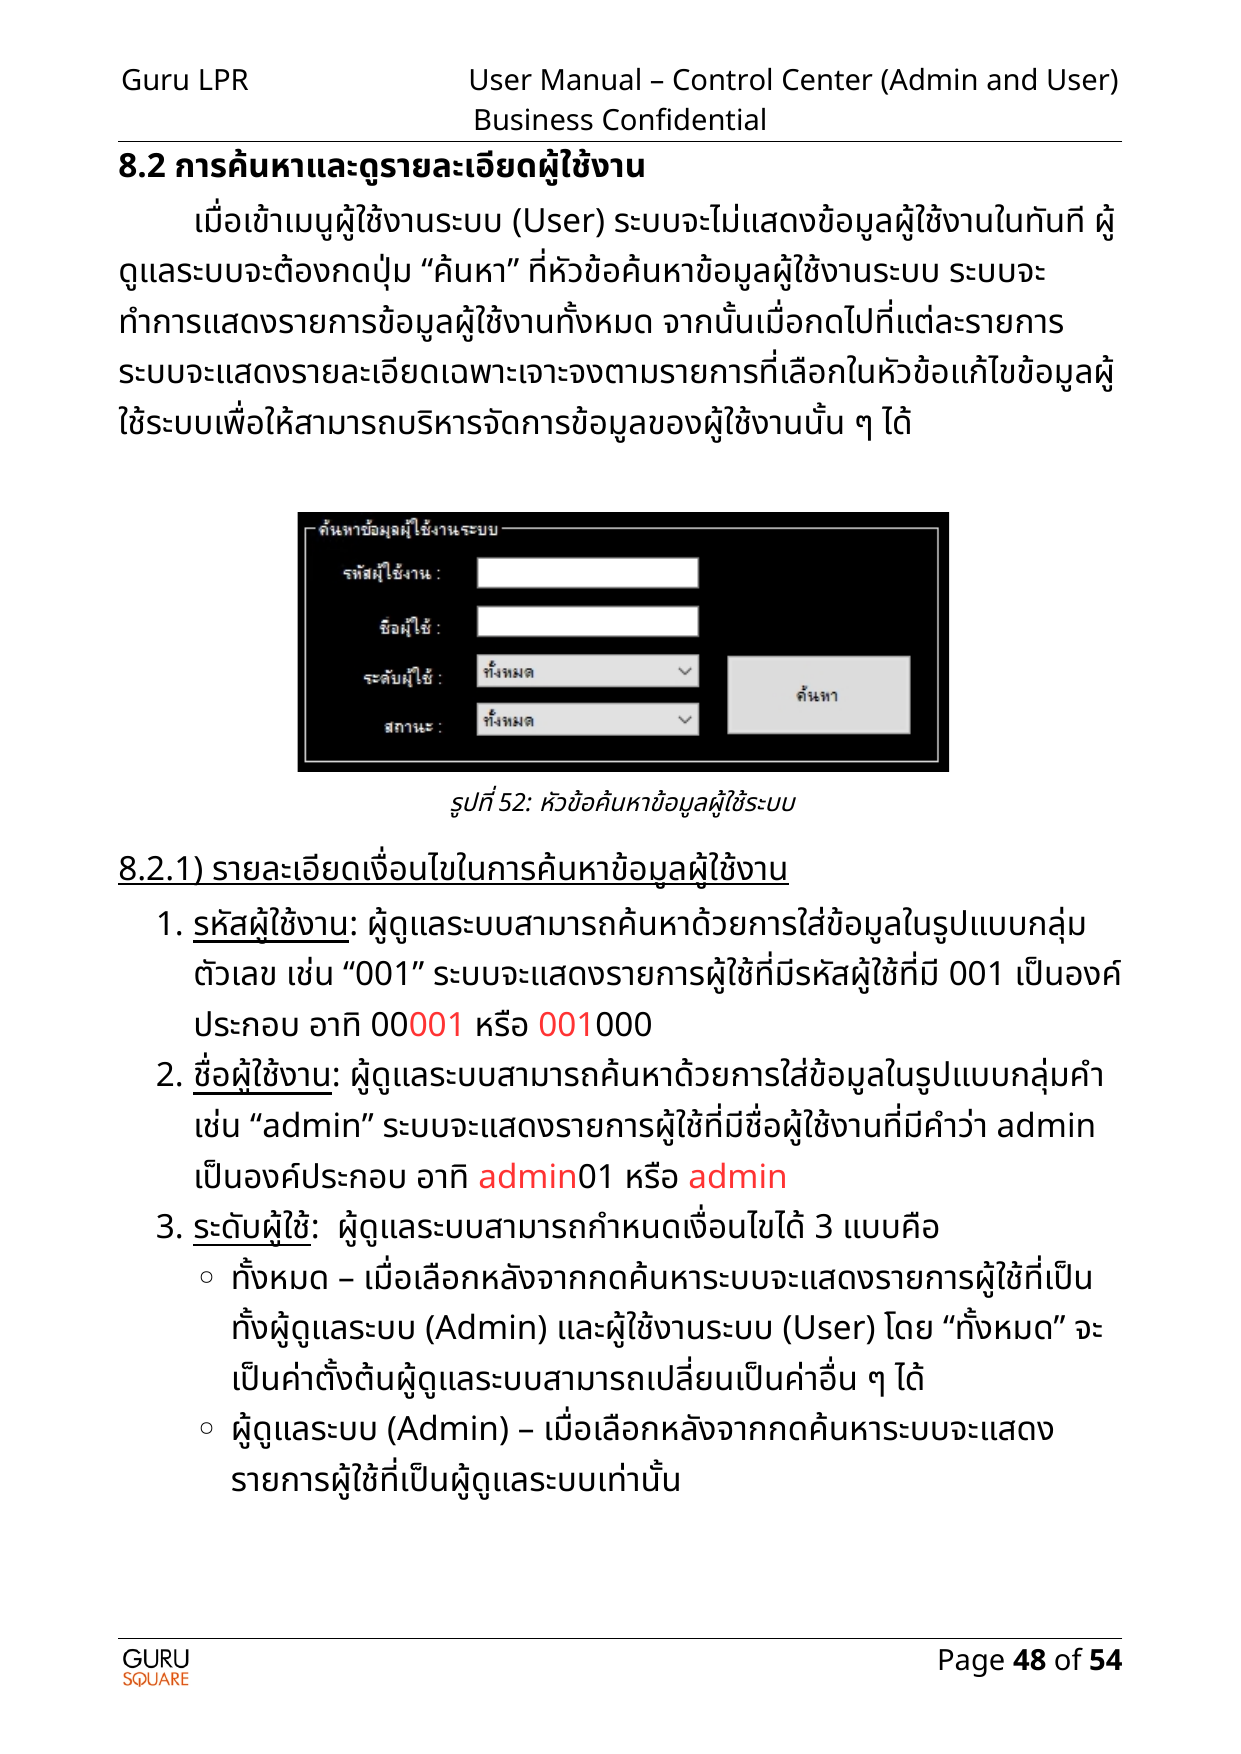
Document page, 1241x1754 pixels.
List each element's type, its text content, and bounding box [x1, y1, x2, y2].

picture [121, 1646, 191, 1688]
list ทั้งหมด – เมื่อเลือกหลังจากกดค้นหาระบบจะแสดงรายการผู้ใช้ที่เป็นทั้งผู้ดูแลระบบ (Admin) และผู้ใช้งานระบบ (User) โดย “ทั้งหมด” จะเป็นค่าตั้งต้นผู้ดูแลระบบสามารถเปลี่ยนเป็นค่าอื่น ๆ ได้ [193, 1254, 1122, 1405]
list ผู้ดูแลระบบ (Admin) – เมื่อเลือกหลังจากกดค้นหาระบบจะแสดงรายการผู้ใช้ที่เป็นผู้ดูแลระบบเท่านั้น [193, 1405, 1122, 1506]
list ชื่อผู้ใช้งาน: ผู้ดูแลระบบสามารถค้นหาด้วยการใส่ข้อมูลในรูปแบบกลุ่มคำ เช่น “admin” ระบบจะแสดงรายการผู้ใช้ที่มีชื่อผู้ใช้งานที่มีคำว่า admin เป็นองค์ประกอบ อาทิ admin01 หรือ admin [156, 1051, 1122, 1203]
list รหัสผู้ใช้งาน: ผู้ดูแลระบบสามารถค้นหาด้วยการใส่ข้อมูลในรูปแบบกลุ่มตัวเลข เช่น “001” ระบบจะแสดงรายการผู้ใช้ที่มีรหัสผู้ใช้ที่มี 001 เป็นองค์ประกอบ อาทิ 00001 หรือ 001000 [156, 899, 1122, 1051]
picture [297, 512, 950, 772]
subtitle 8.2 การค้นหาและดูรายละเอียดผู้ใช้งาน [118, 142, 1122, 193]
list ระดับผู้ใช้: ผู้ดูแลระบบสามารถกำหนดเงื่อนไขได้ 3 แบบคือ [156, 1203, 1122, 1254]
text เมื่อเข้าเมนูผู้ใช้งานระบบ (User) ระบบจะไม่แสดงข้อมูลผู้ใช้งานในทันที ผู้ดูแลระบบจะต้องกดปุ่ม “ค้นหา” ที่หัวข้อค้นหาข้อมูลผู้ใช้งานระบบ ระบบจะทำการแสดงรายการข้อมูลผู้ใช้งานทั้งหมด จากนั้นเมื่อกดไปที่แต่ละรายการระบบจะแสดงรายละเอียดเฉพาะเจาะจงตามรายการที่เลือกในหัวข้อแก้ไขข้อมูลผู้ใช้ระบบเพื่อให้สามารถบริหารจัดการข้อมูลของผู้ใช้งานนั้น ๆ ได้ [118, 197, 1122, 449]
